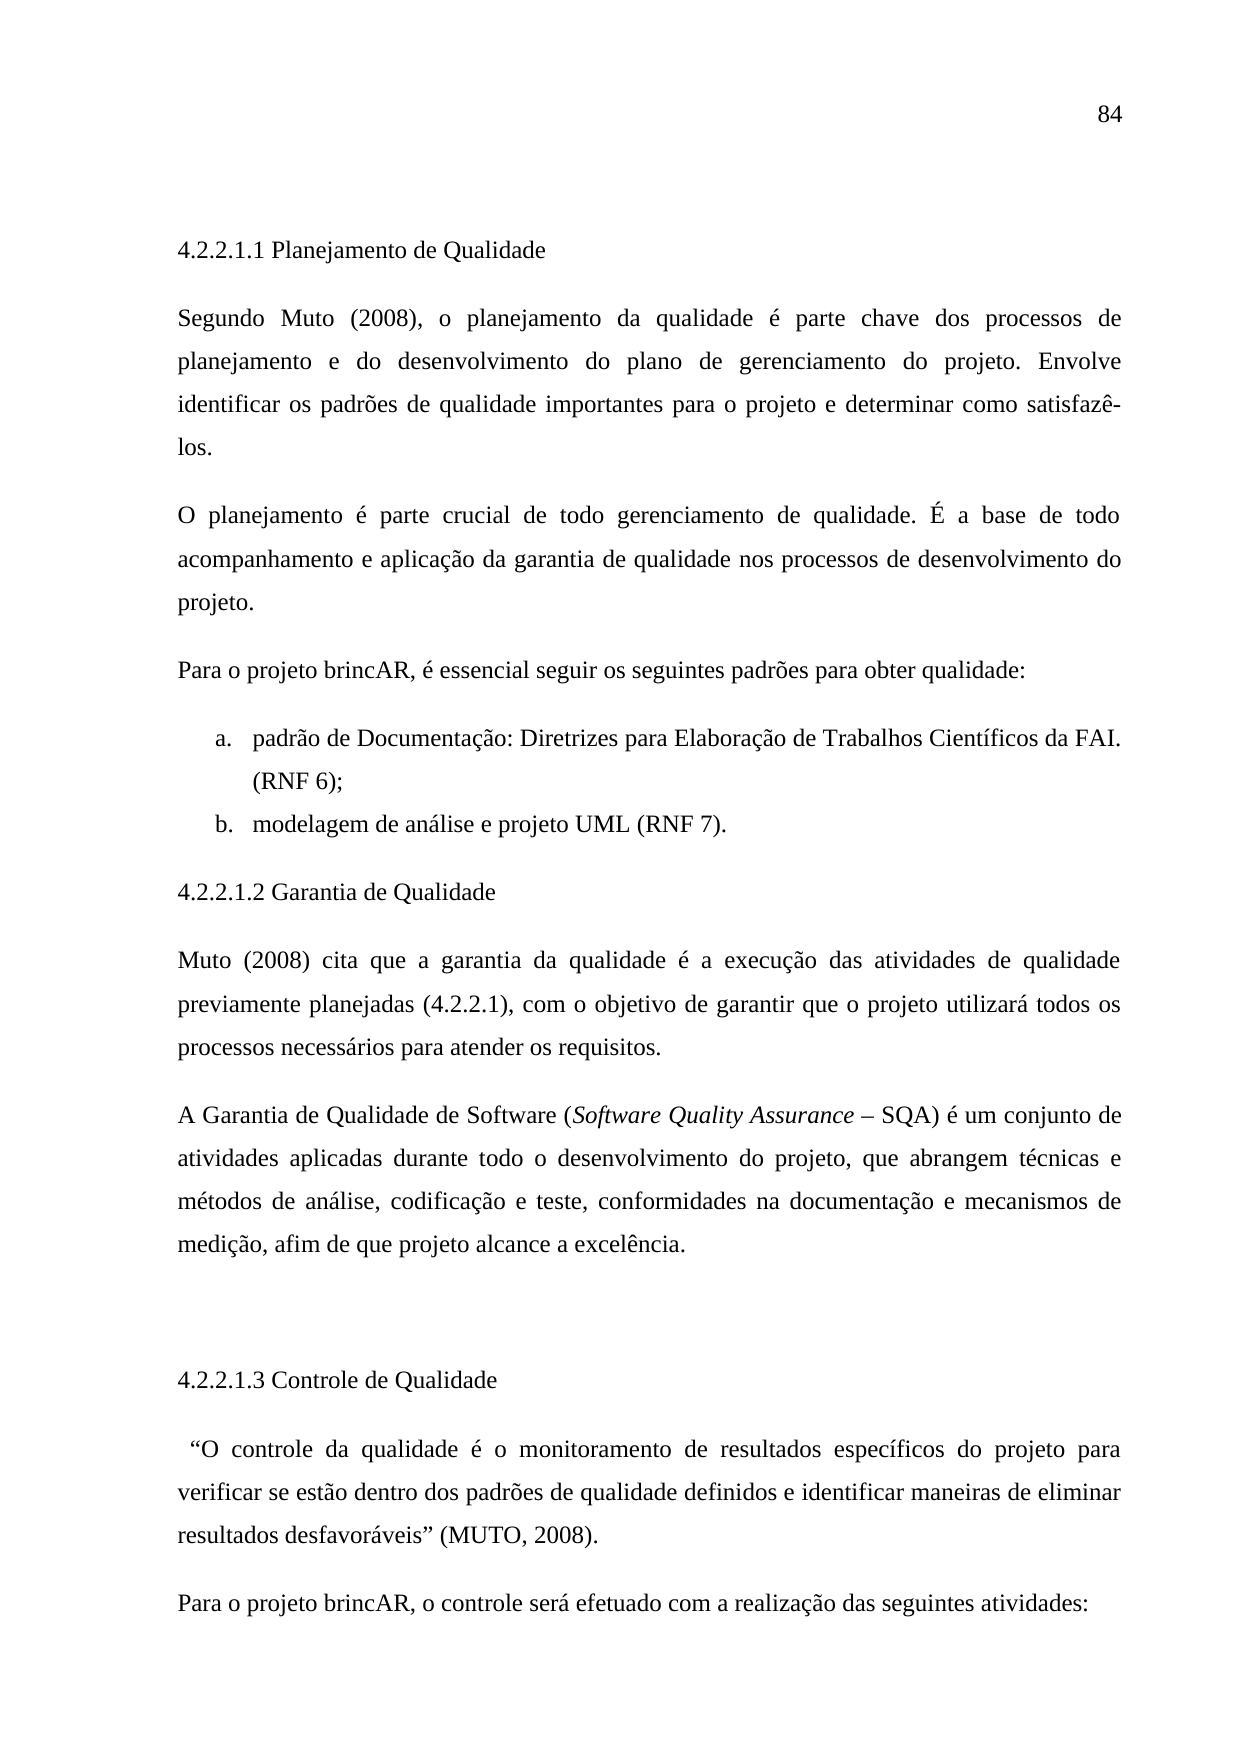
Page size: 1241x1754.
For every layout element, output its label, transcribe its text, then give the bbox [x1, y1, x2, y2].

text Para o projeto brincAR, é essencial seguir os seguintes padrões para obter qualidade: [177, 655, 1122, 684]
text A Garantia de Qualidade de Software (Software Quality Assurance – SQA) é um conjunto de atividades aplicadas durante todo o desenvolvimento do projeto, que abrangem técnicas e métodos de análise, codificação e teste, conformidades na documentação e mecanismos de medição, afim de que projeto alcance a excelência. [177, 1100, 1122, 1258]
text Muto cita que a garantia da qualidade é a execução das atividades de qualidade previamente planejadas (4.2.2.1), com o objetivo de garantir que o projeto utilizará todos os processos necessários para atender os requisitos. [177, 946, 1122, 1061]
text O planejamento é parte crucial de todo gerenciamento de qualidade. É a base de todo acompanhamento e aplicação da garantia de qualidade nos processos de desenvolvimento do projeto. [177, 501, 1122, 616]
text Para o projeto brincAR, o controle será efetuado com a realização das seguintes atividades: [177, 1588, 1122, 1617]
subtitle 4.2.2.1.3 Controle de Qualidade [177, 1366, 1122, 1394]
text “O controle da qualidade é o monitoramento de resultados específicos do projeto para verificar se estão dentro dos padrões de qualidade definidos e identificar maneiras de eliminar resultados desfavoráveis” . [177, 1434, 1122, 1549]
text Segundo Muto , o planejamento da qualidade é parte chave dos processos de planejamento e do desenvolvimento do plano de gerenciamento do projeto. Envolve identificar os padrões de qualidade importantes para o projeto e determinar como satisfazê-los. [177, 303, 1122, 461]
list modelagem de análise e projeto UML (RNF 7). [215, 809, 1122, 838]
subtitle 4.2.2.1.2 Garantia de Qualidade [177, 877, 1122, 906]
subtitle 4.2.2.1.1 Planejamento de Qualidade [177, 235, 1122, 264]
list padrão de Documentação: Diretrizes para Elaboração de Trabalhos Científicos da FAI. (RNF 6); [215, 723, 1122, 795]
